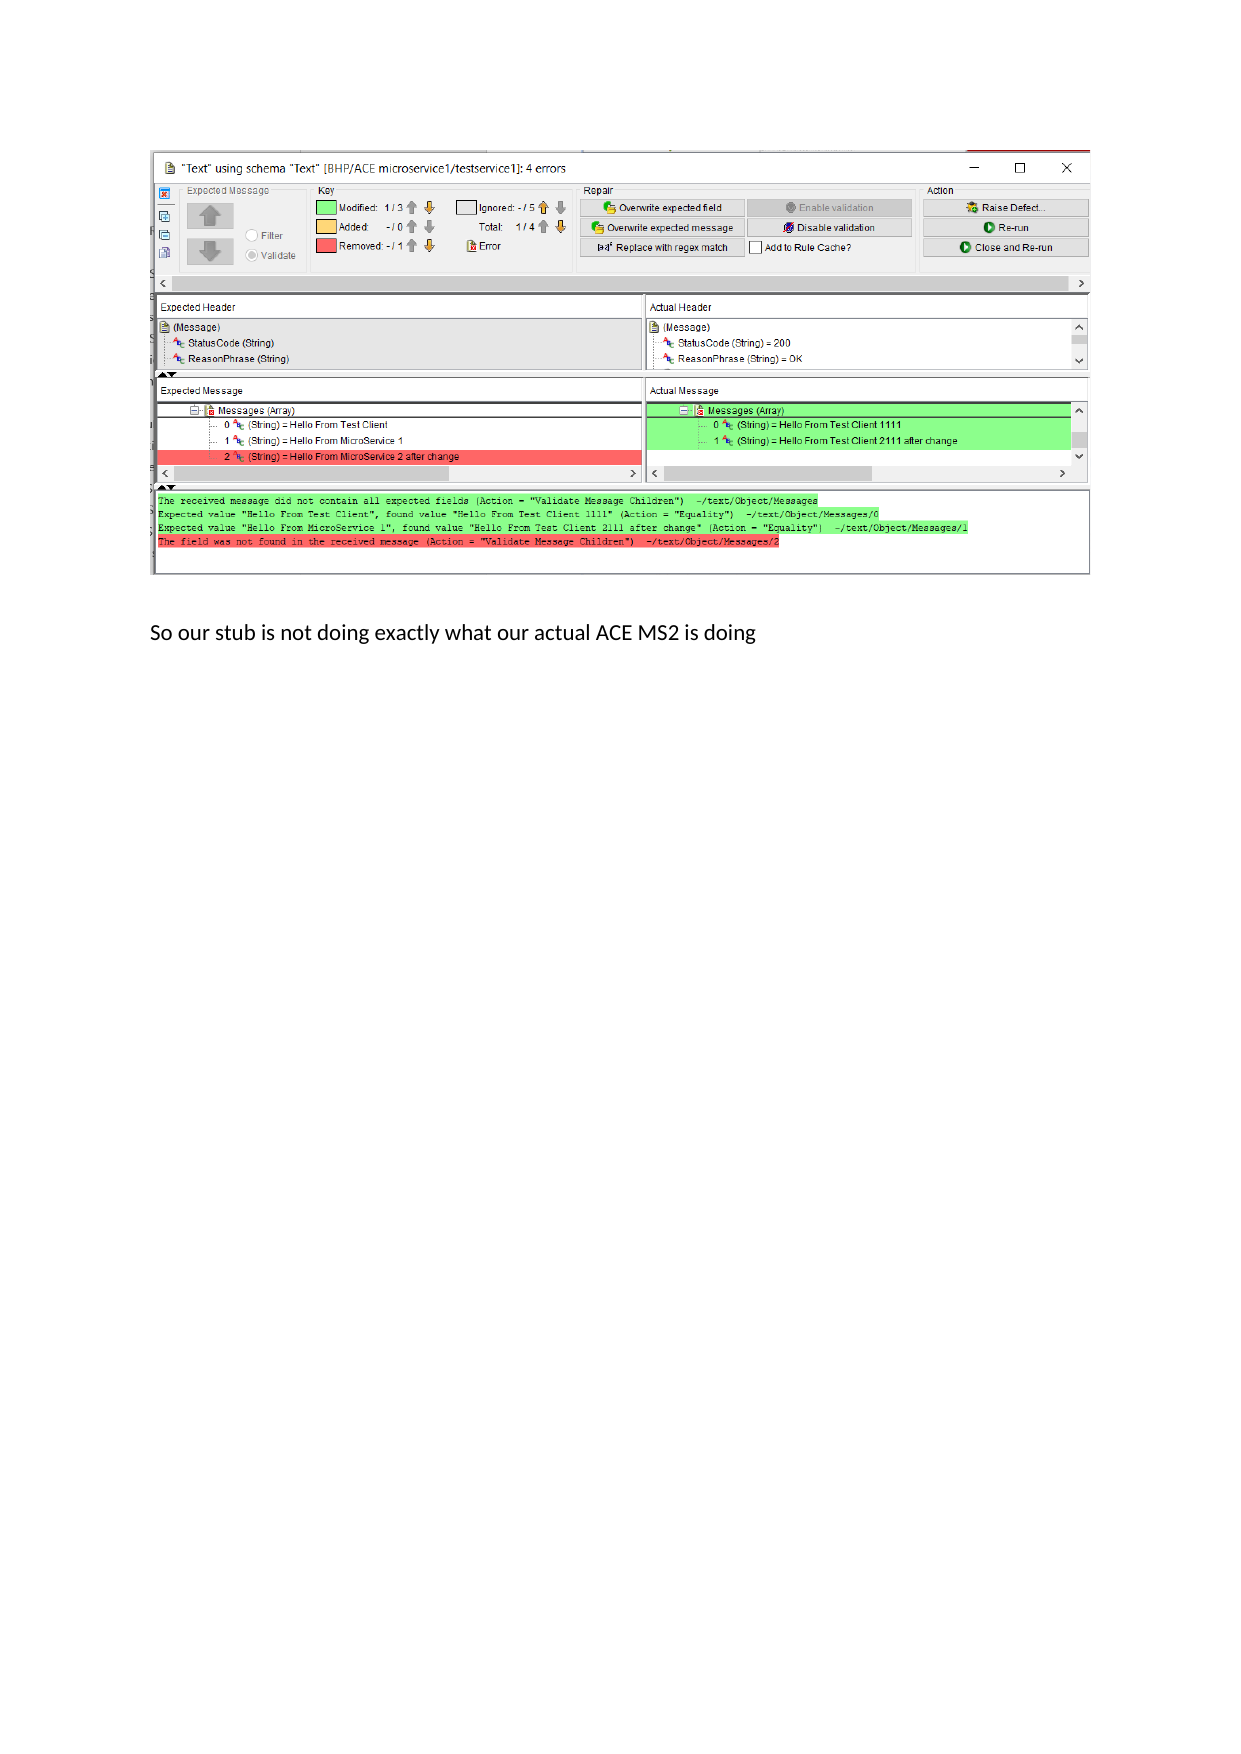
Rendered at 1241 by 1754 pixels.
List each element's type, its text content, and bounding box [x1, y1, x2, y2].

text So our stub is not doing exactly what our actual ACE MS2 is doing [150, 618, 1090, 646]
picture [150, 150, 1091, 575]
